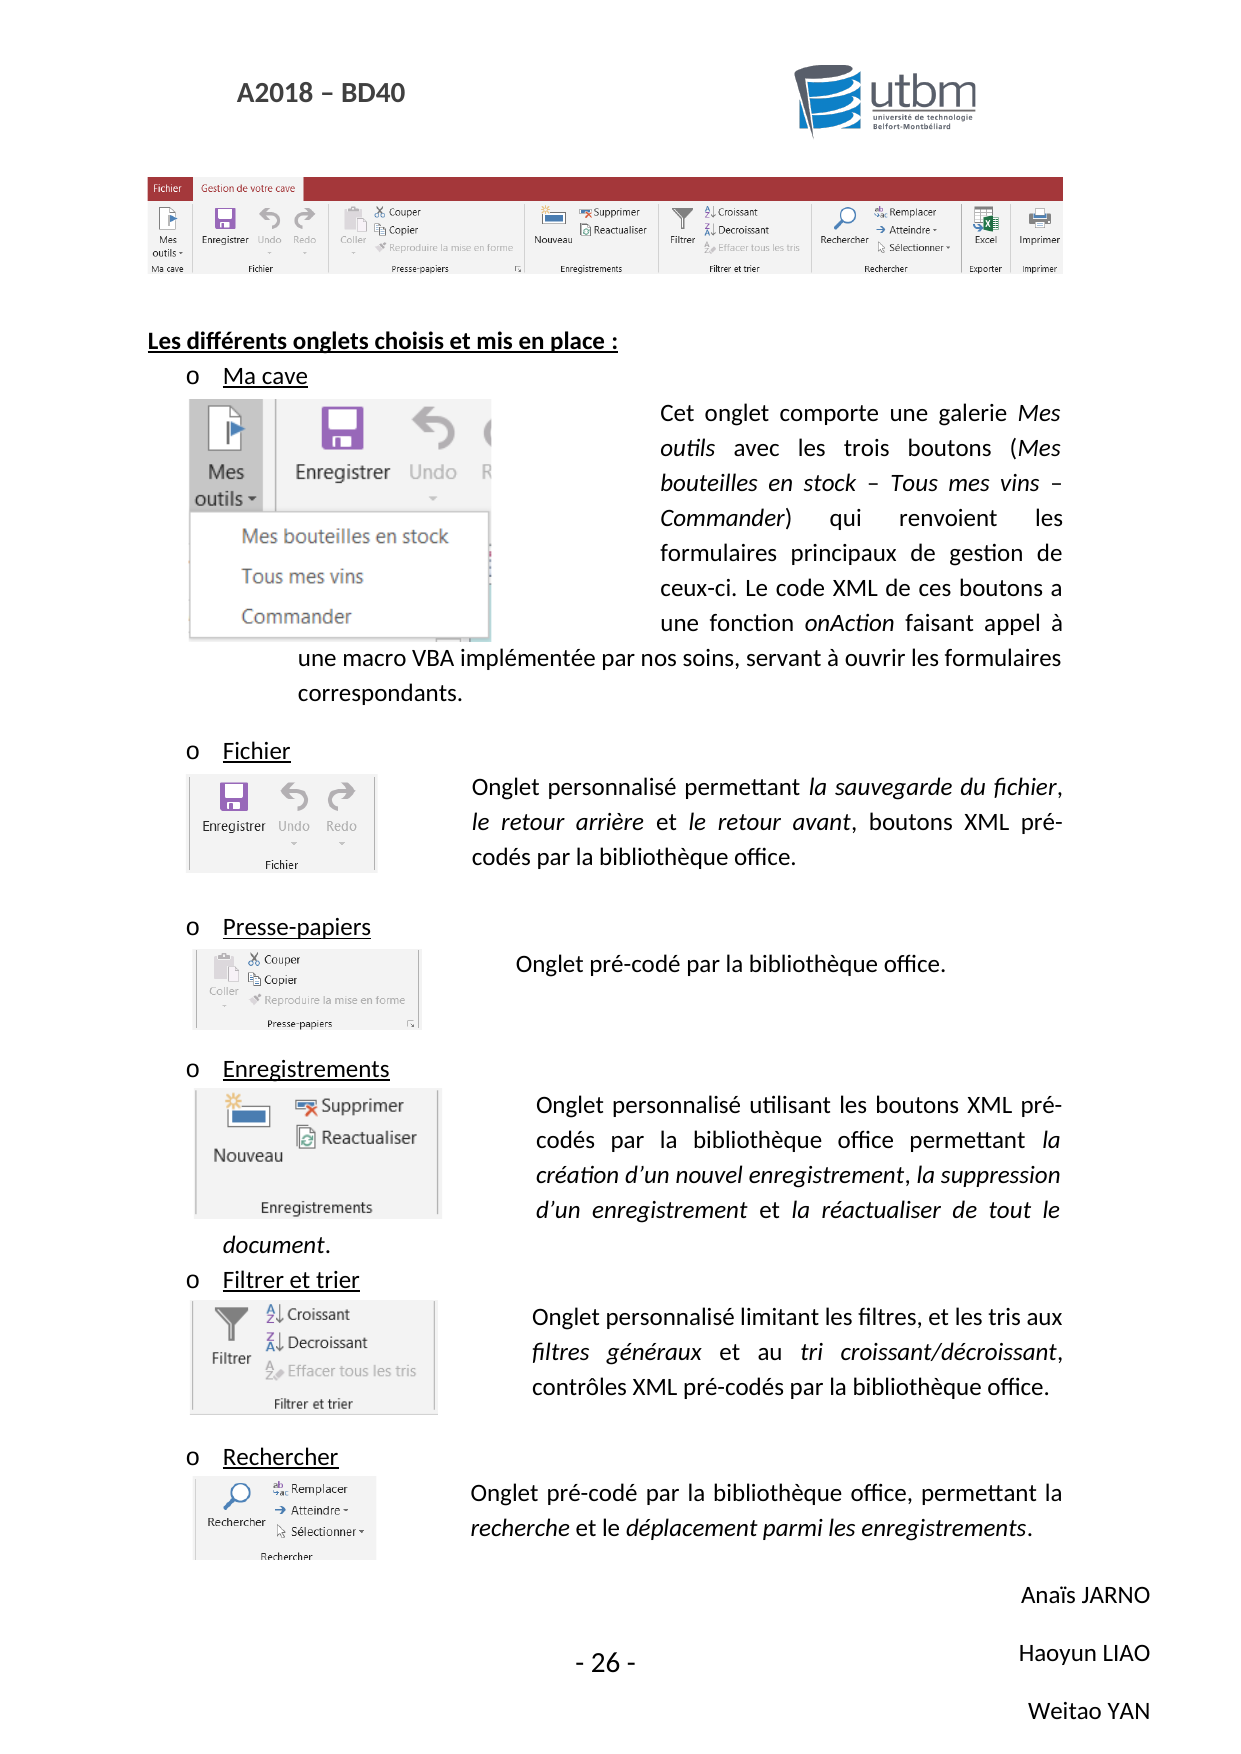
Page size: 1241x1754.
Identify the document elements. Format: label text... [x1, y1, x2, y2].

list Onglet personnalisé utilisant les boutons XML pré-codés par la bibliothèque office permettant la création d’un nouvel enregistrement, la suppression d’un enregistrement et la réactualiser de tout le document. [223, 1089, 1063, 1260]
list Onglet pré-codé par la bibliothèque office. [223, 948, 1063, 978]
list Fichier [185, 735, 1063, 767]
picture [185, 774, 378, 873]
picture [193, 1088, 443, 1219]
list Rechercher [185, 1441, 1063, 1473]
list Onglet personnalisé permettant la sauvegarde du fichier, le retour arrière et le retour avant, boutons XML pré-codés par la bibliothèque office. [223, 771, 1063, 872]
list Presse-papiers [185, 911, 1063, 943]
list Cet onglet comporte une galerie Mes outils avec les trois boutons (Mes bouteilles en stock – Tous mes vins – Commander) qui renvoient les formulaires principaux de gestion de ceux-ci. Le code XML de ces boutons a une fonction onAction faisant appel à une macro VBA implémentée par nos soins, servant à ouvrir les formulaires correspondants. [298, 397, 1063, 707]
list Filtrer et trier [185, 1264, 1063, 1296]
list Onglet pré-codé par la bibliothèque office, permettant la recherche et le déplacement parmi les enregistrements. [377, 1477, 1063, 1543]
picture [189, 1300, 438, 1415]
list Enregistrements [185, 1053, 1063, 1085]
list Ma cave [185, 360, 1063, 392]
list Onglet personnalisé limitant les filtres, et les tris aux filtres généraux et au tri croissant/décroissant, contrôles XML pré-codés par la bibliothèque office. [438, 1301, 1063, 1401]
picture [188, 399, 492, 642]
picture [192, 949, 422, 1030]
picture [147, 177, 1063, 274]
picture [794, 65, 976, 140]
text Les différents onglets choisis et mis en place : [148, 325, 1063, 356]
picture [192, 1476, 377, 1560]
